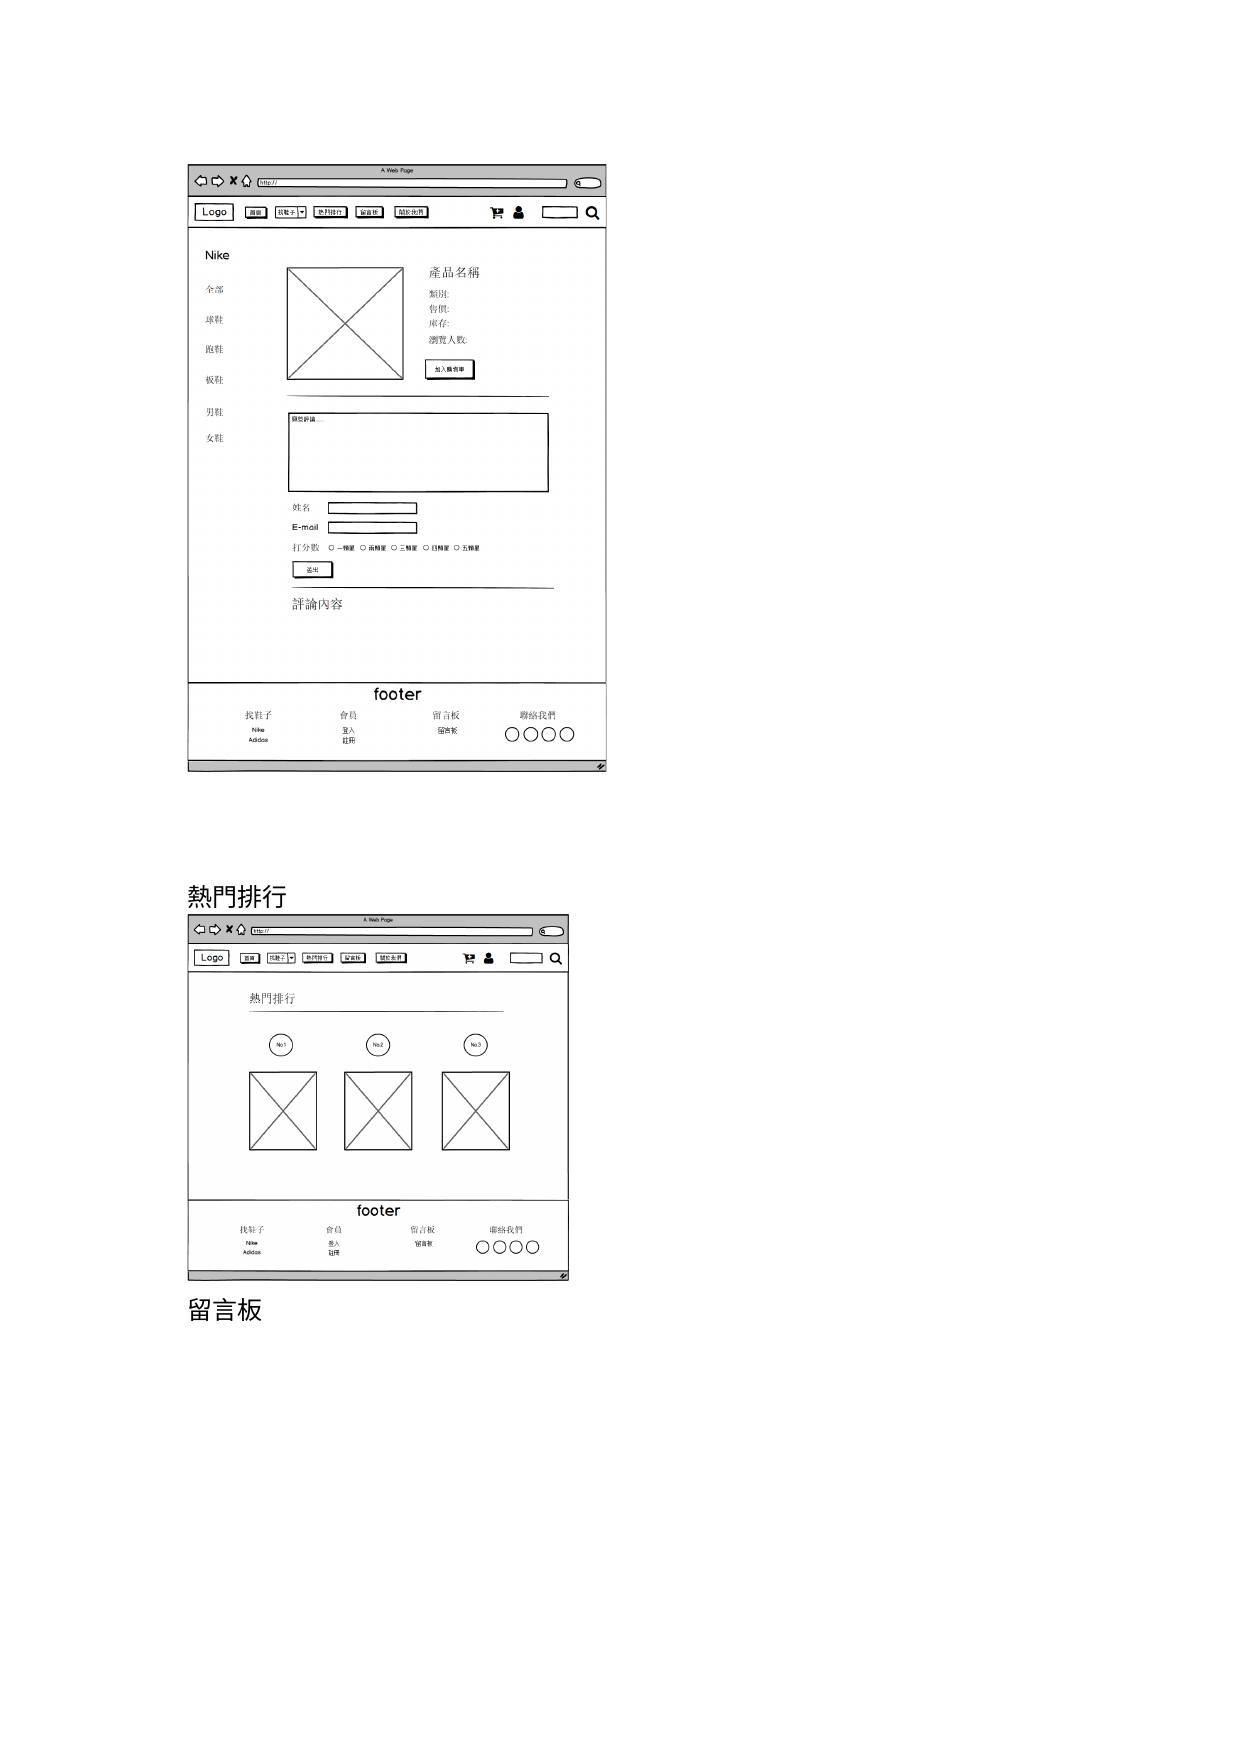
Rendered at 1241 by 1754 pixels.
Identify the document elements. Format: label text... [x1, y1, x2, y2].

picture [187, 164, 607, 772]
picture [187, 914, 569, 1281]
text 熱門排行 [187, 877, 1053, 914]
text 留言板 [187, 1289, 1053, 1327]
